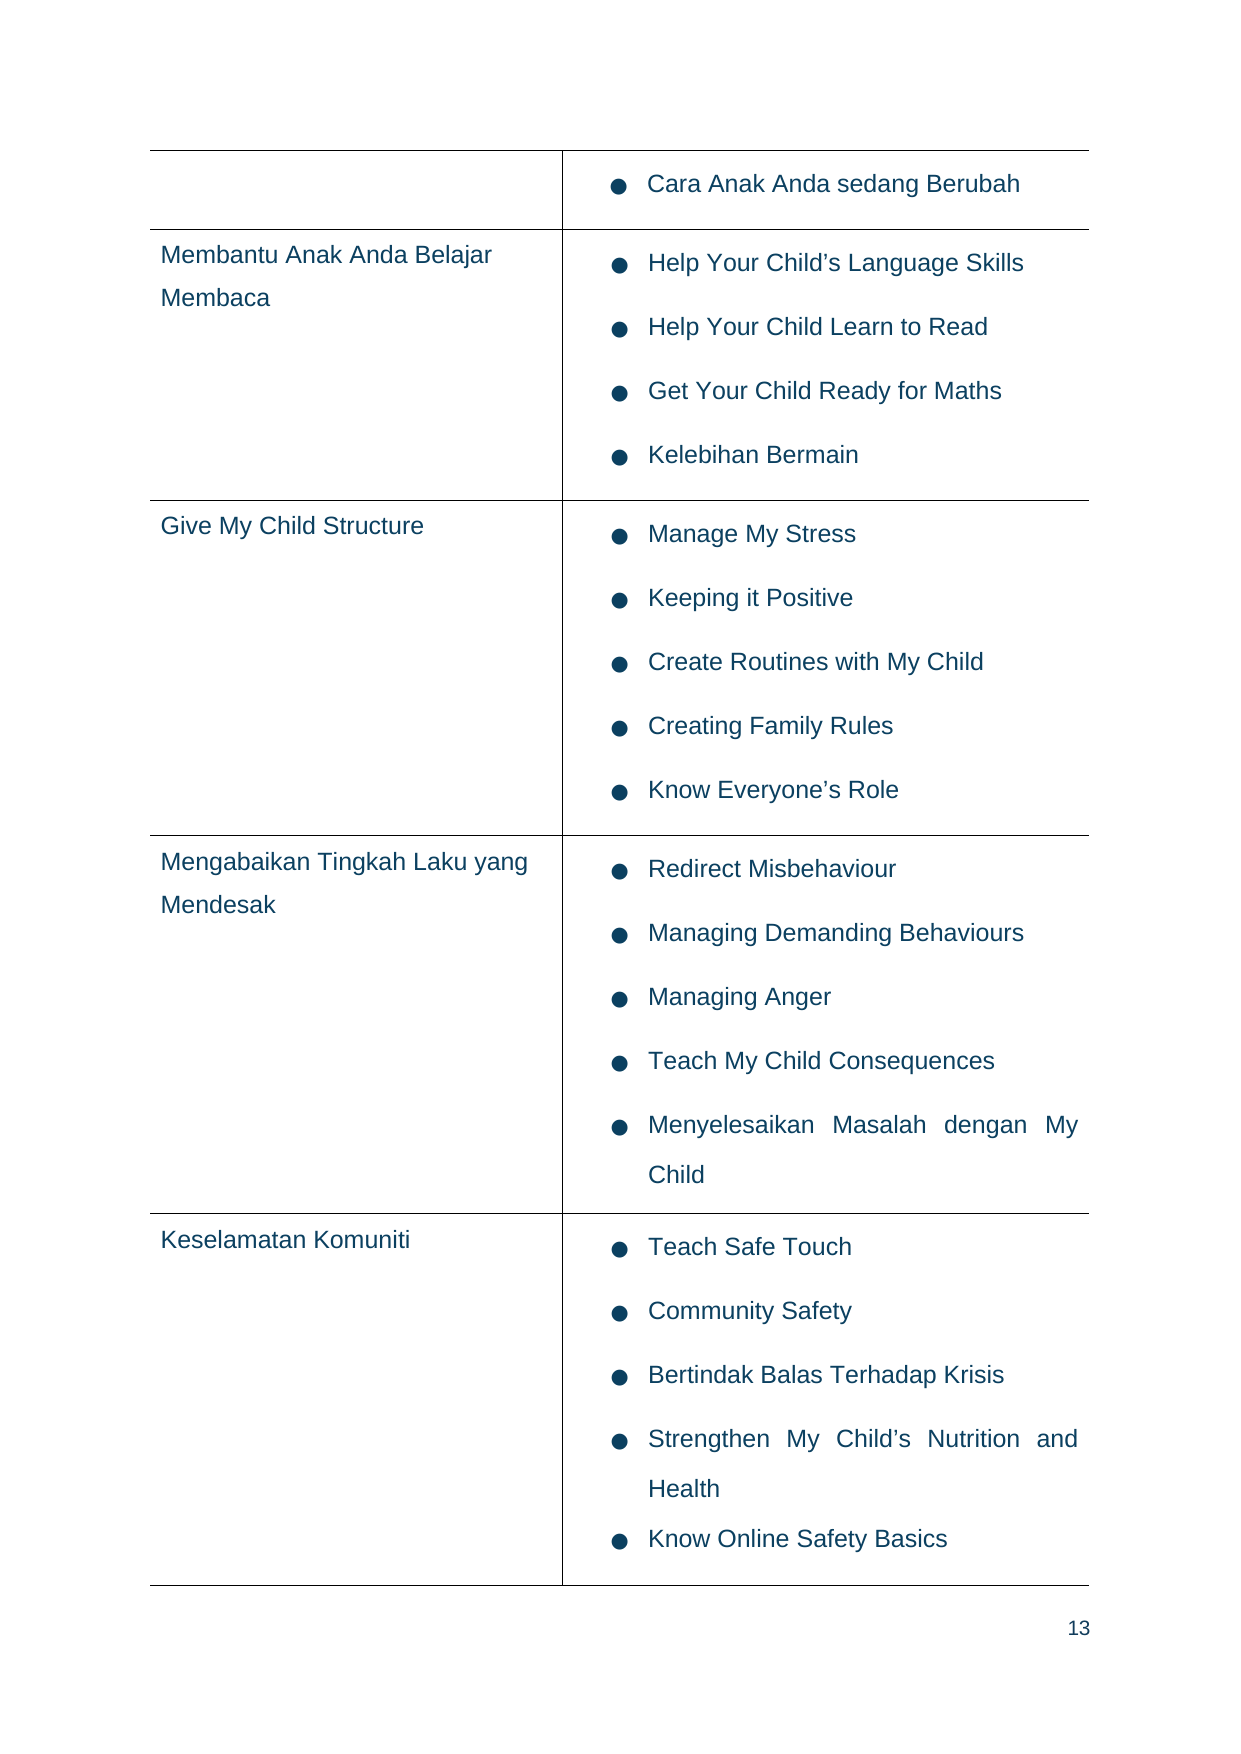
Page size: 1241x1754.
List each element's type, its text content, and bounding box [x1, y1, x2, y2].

table_cell Manage My Stress Keeping it Positive Create Routines with My Child Creating Family Rules Know Everyone’s Role [563, 501, 1089, 835]
table_cell Help Your Child’s Language Skills Help Your Child Learn to Read Get Your Child Ready for Maths Kelebihan Bermain [563, 230, 1089, 500]
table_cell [150, 1214, 562, 1584]
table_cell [150, 151, 562, 229]
table_cell Redirect Misbehaviour Managing Demanding Behaviours Managing Anger Teach My Child Consequences Menyelesaikan Masalah dengan My Child [563, 836, 1089, 1213]
table_cell Give My Child Structure [150, 501, 562, 835]
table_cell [563, 1214, 1089, 1584]
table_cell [563, 151, 1089, 229]
table_cell Mengabaikan Tingkah Laku yang Mendesak [150, 836, 562, 1213]
table_cell Membantu Anak Anda Belajar Membaca [150, 230, 562, 500]
